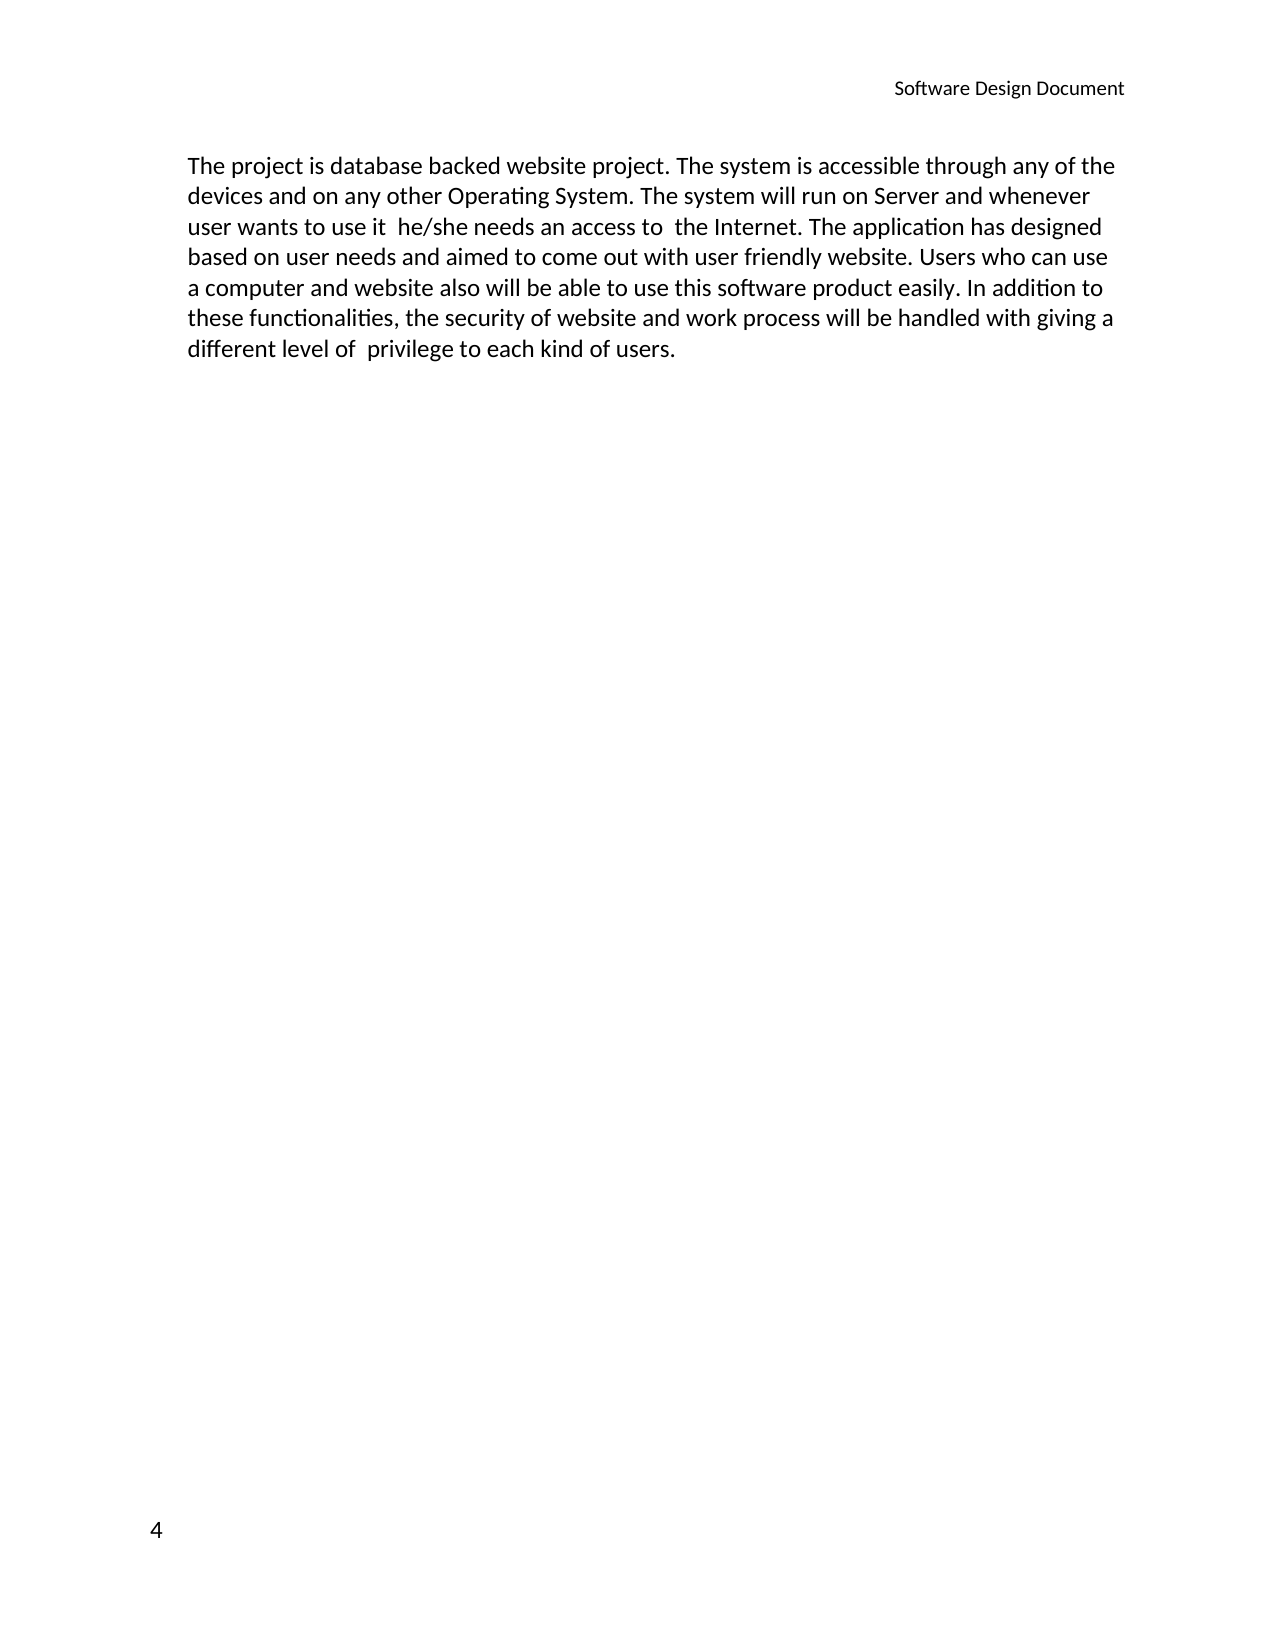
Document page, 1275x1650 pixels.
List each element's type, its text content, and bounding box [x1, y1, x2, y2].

list The project is database backed website project. The system is accessible through any of the devices and on any other Operating System. The system will run on Server and whenever user wants to use it he/she needs an access to the Internet. The application has designed based on user needs and aimed to come out with user friendly website. Users who can use a computer and website also will be able to use this software product easily. In addition to these functionalities, the security of website and work process will be handled with giving a different level of privilege to each kind of users. [187, 150, 1125, 364]
